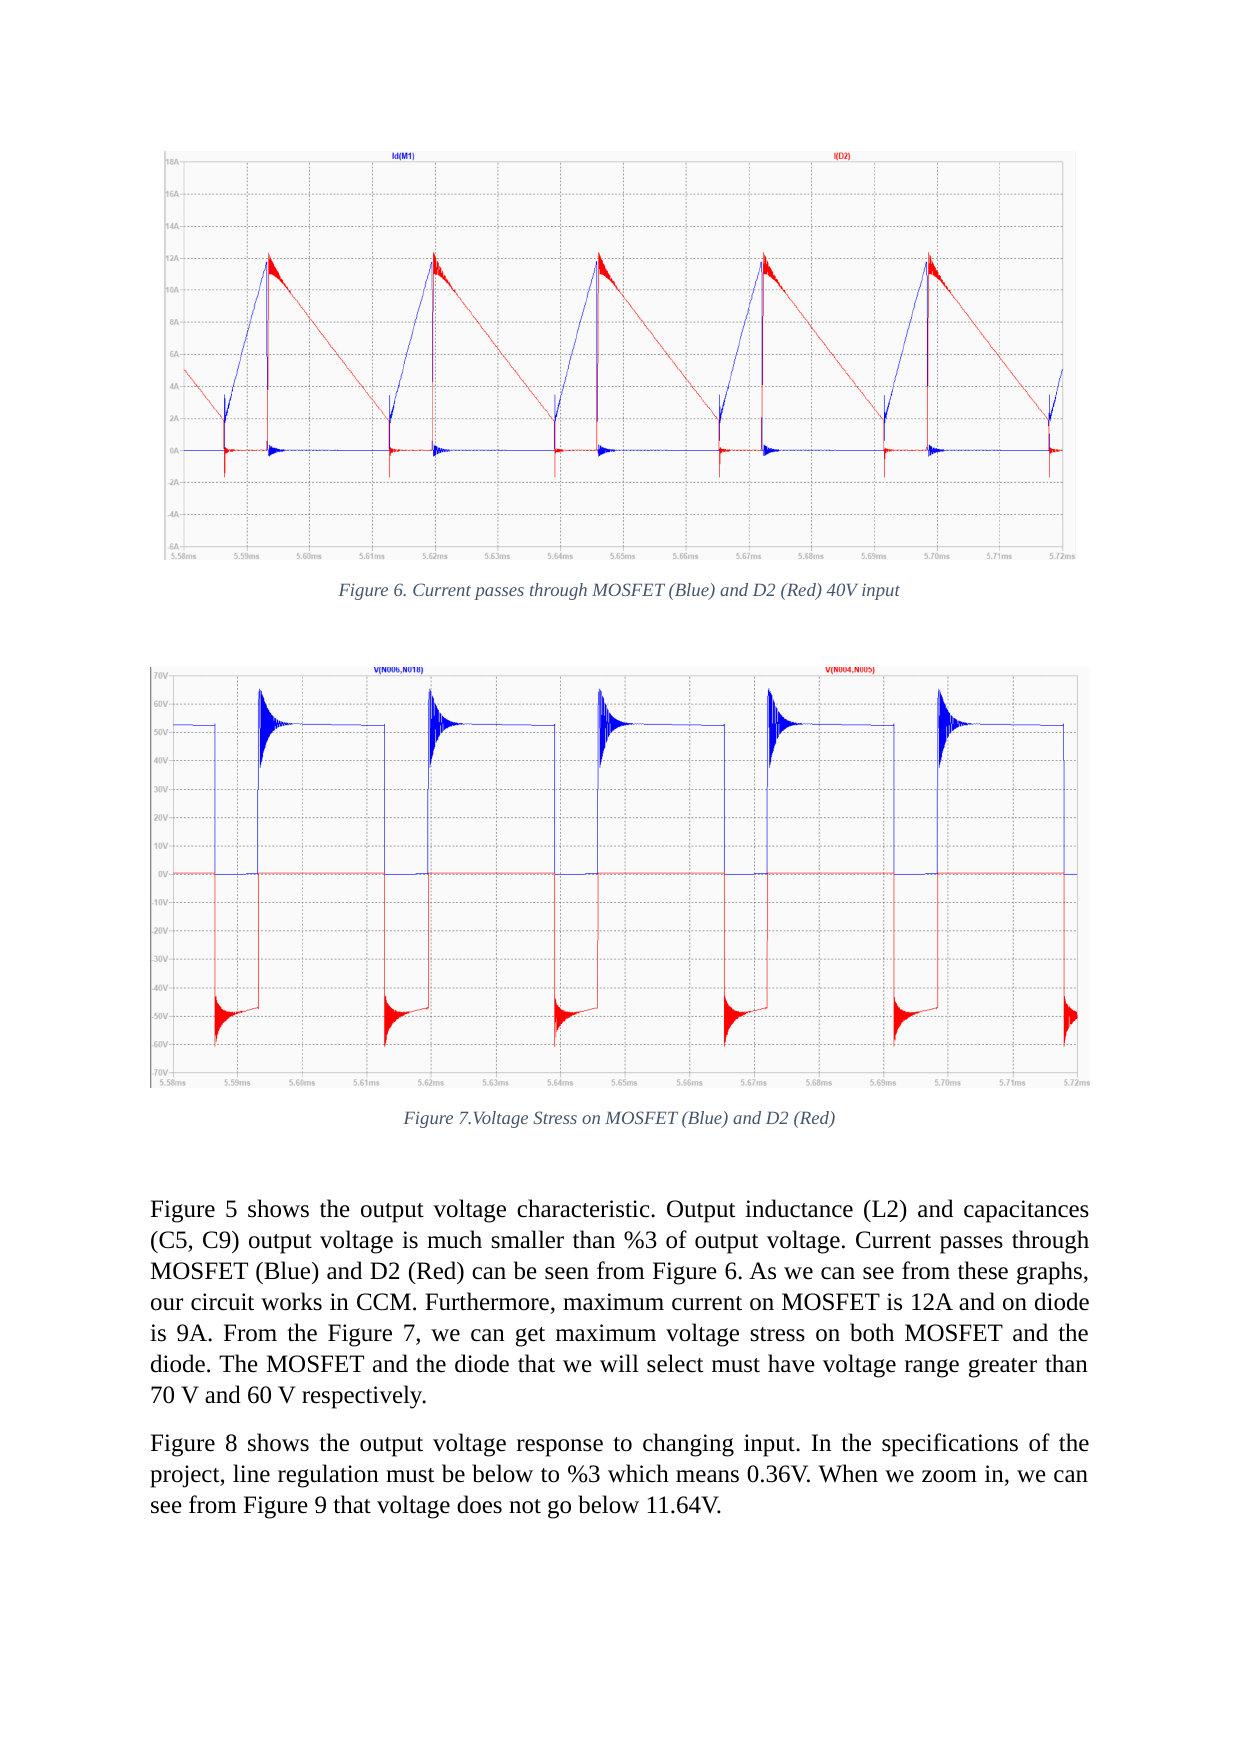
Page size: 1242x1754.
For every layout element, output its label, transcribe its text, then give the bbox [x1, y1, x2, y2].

picture [164, 151, 1076, 560]
picture [150, 667, 1091, 1088]
text Figure 5 shows the output voltage characteristic. Output inductance (L2) and capacitances (C5, C9) output voltage is much smaller than %3 of output voltage. Current passes through MOSFET (Blue) and D2 (Red) can be seen from Figure 6. As we can see from these graphs, our circuit works in CCM. Furthermore, maximum current on MOSFET is 12A and on diode is 9A. From the Figure 7, we can get maximum voltage stress on both MOSFET and the diode. The MOSFET and the diode that we will select must have voltage range greater than 70 V and 60 V respectively. [150, 1194, 1090, 1409]
text Figure 7.Voltage Stress on MOSFET (Blue) and D2 (Red) [150, 1107, 1090, 1128]
text Figure 8 shows the output voltage response to changing input. In the specifications of the project, line regulation must be below to %3 which means 0.36V. When we zoom in, we can see from Figure 9 that voltage does not go below 11.64V. [150, 1428, 1090, 1519]
text Figure 6. Current passes through MOSFET (Blue) and D2 (Red) 40V input [150, 579, 1090, 600]
